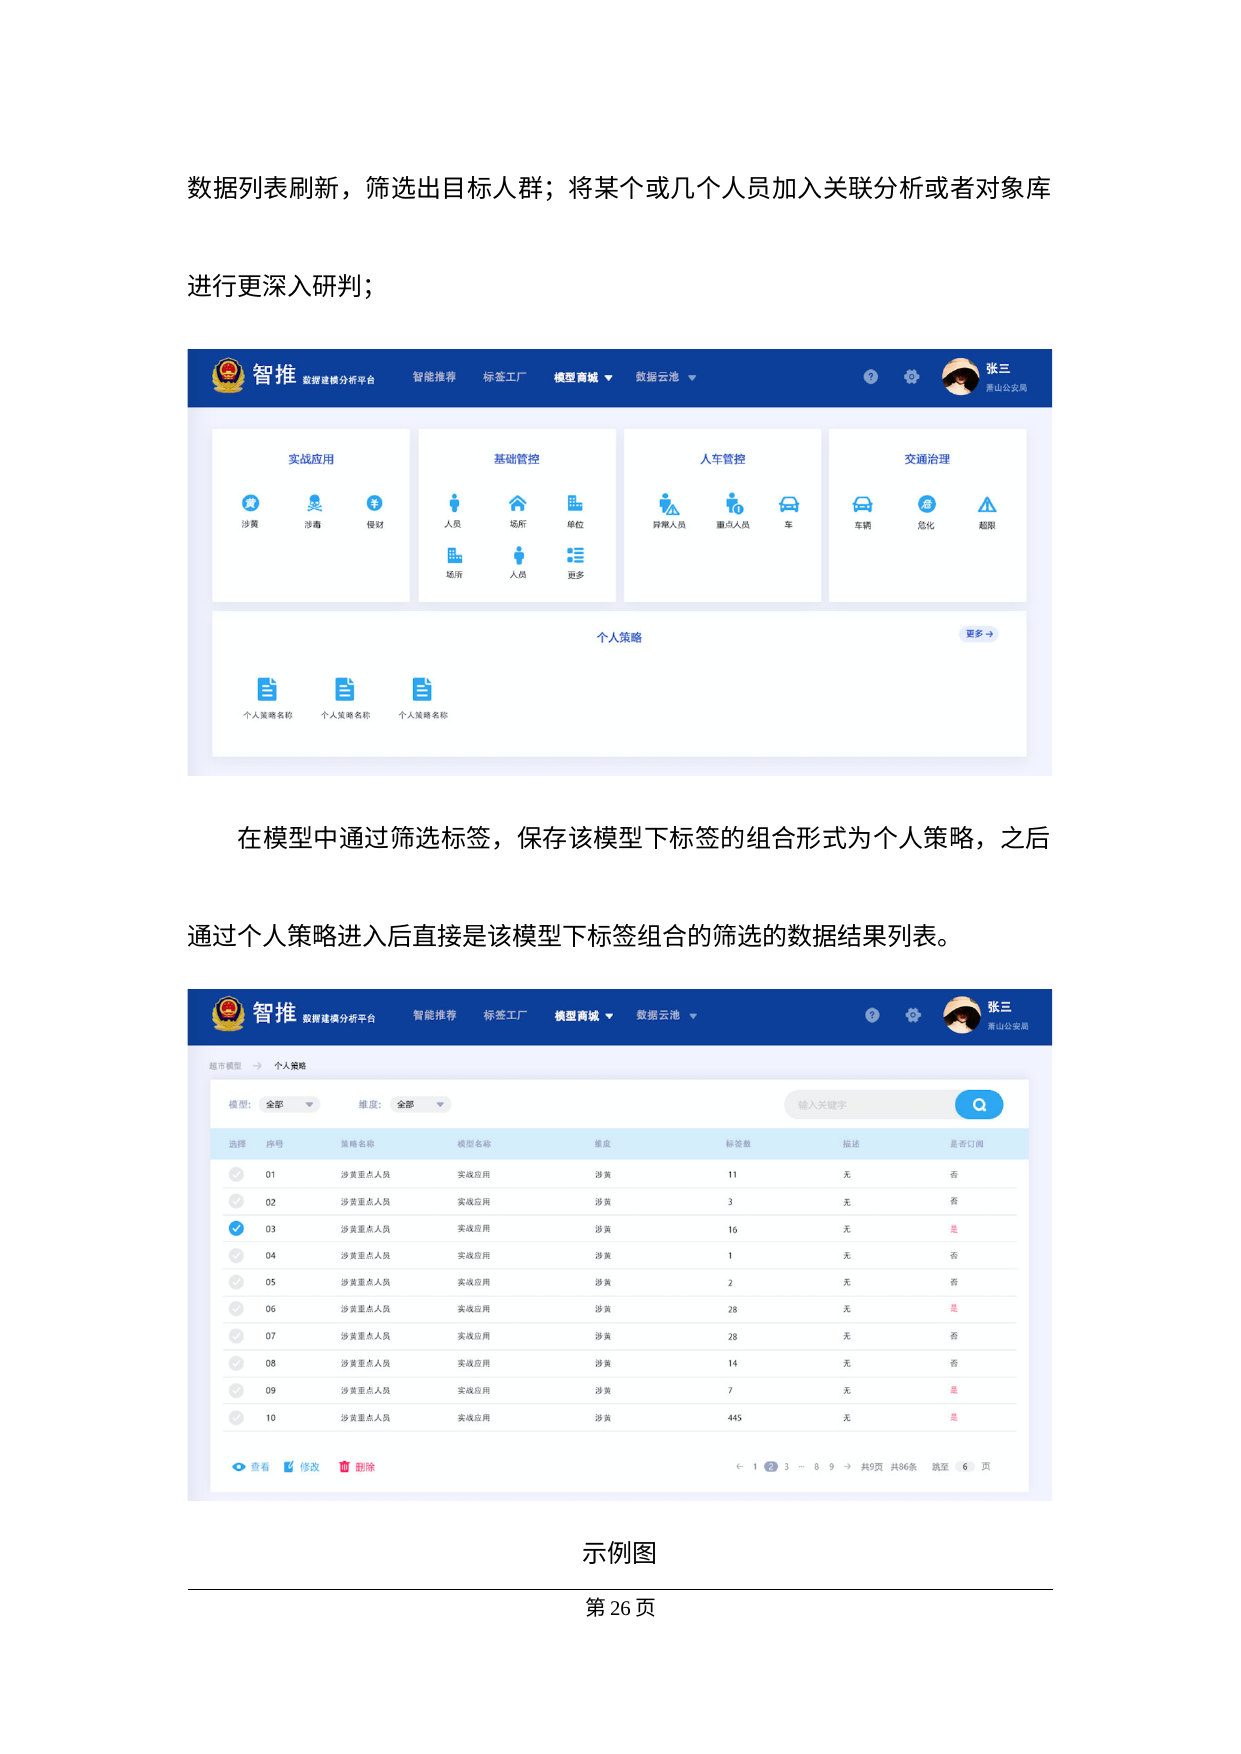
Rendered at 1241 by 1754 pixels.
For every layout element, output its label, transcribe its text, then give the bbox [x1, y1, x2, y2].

picture [187, 349, 1053, 776]
picture [187, 989, 1053, 1501]
list 在模型中通过筛选标签，保存该模型下标签的组合形式为个人策略，之后通过个人策略进入后直接是该模型下标签组合的筛选的数据结果列表。 [187, 804, 1053, 967]
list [187, 154, 1053, 317]
text 示例图 [187, 1519, 1053, 1584]
